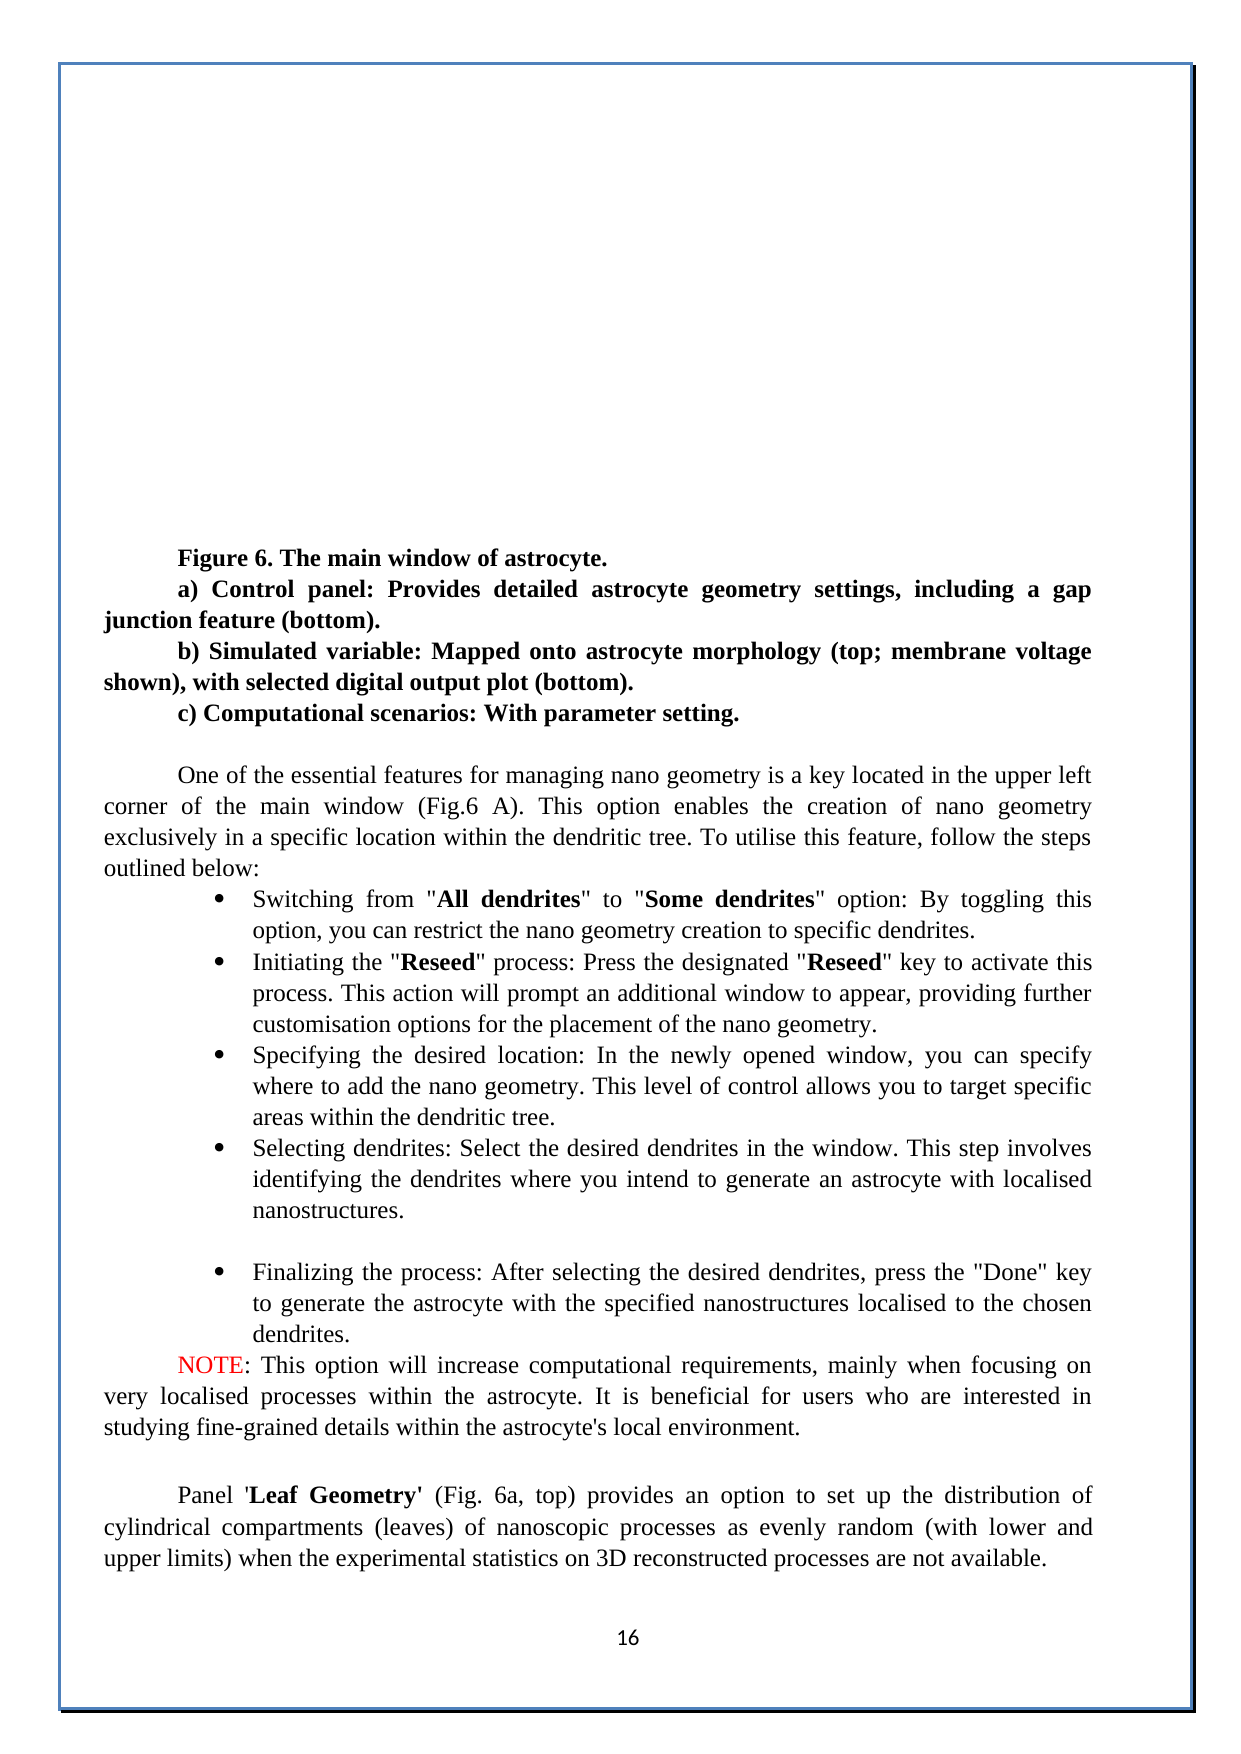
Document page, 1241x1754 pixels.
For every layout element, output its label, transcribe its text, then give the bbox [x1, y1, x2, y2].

list Switching from "All dendrites" to "Some dendrites" option: By toggling this option, you can restrict the nano geometry creation to specific dendrites. [215, 884, 1093, 944]
text NOTE: This option will increase computational requirements, mainly when focusing on very localised processes within the astrocyte. It is beneficial for users who are interested in studying fine-grained details within the astrocyte's local environment. [103, 1350, 1093, 1441]
list Finalizing the process: After selecting the desired dendrites, press the "Done" key to generate the astrocyte with the specified nanostructures localised to the chosen dendrites. [215, 1257, 1093, 1348]
text b) Simulated variable: Mapped onto astrocyte morphology (top; membrane voltage shown), with selected digital output plot (bottom). [103, 636, 1093, 696]
text a) Control panel: Provides detailed astrocyte geometry settings, including a gap junction feature (bottom). [103, 574, 1093, 634]
text Figure 6. The main window of astrocyte. [103, 543, 1093, 572]
text One of the essential features for managing nano geometry is a key located in the upper left corner of the main window (Fig.6 A). This option enables the creation of nano geometry exclusively in a specific location within the dendritic tree. To utilise this feature, follow the steps outlined below: [103, 760, 1093, 882]
text c) Computational scenarios: With parameter setting. [103, 698, 1093, 727]
list Initiating the "Reseed" process: Press the designated "Reseed" key to activate this process. This action will prompt an additional window to appear, providing further customisation options for the placement of the nano geometry. [215, 947, 1093, 1037]
list Selecting dendrites: Select the desired dendrites in the window. This step involves identifying the dendrites where you intend to generate an astrocyte with localised nanostructures. [215, 1133, 1093, 1224]
list Specifying the desired location: In the newly opened window, you can specify where to add the nano geometry. This level of control allows you to target specific areas within the dendritic tree. [215, 1040, 1093, 1131]
text Panel 'Leaf Geometry' (Fig. 6a, top) provides an option to set up the distribution of cylindrical compartments (leaves) of nanoscopic processes as evenly random (with lower and upper limits) when the experimental statistics on 3D reconstructed processes are not available. [103, 1481, 1093, 1571]
